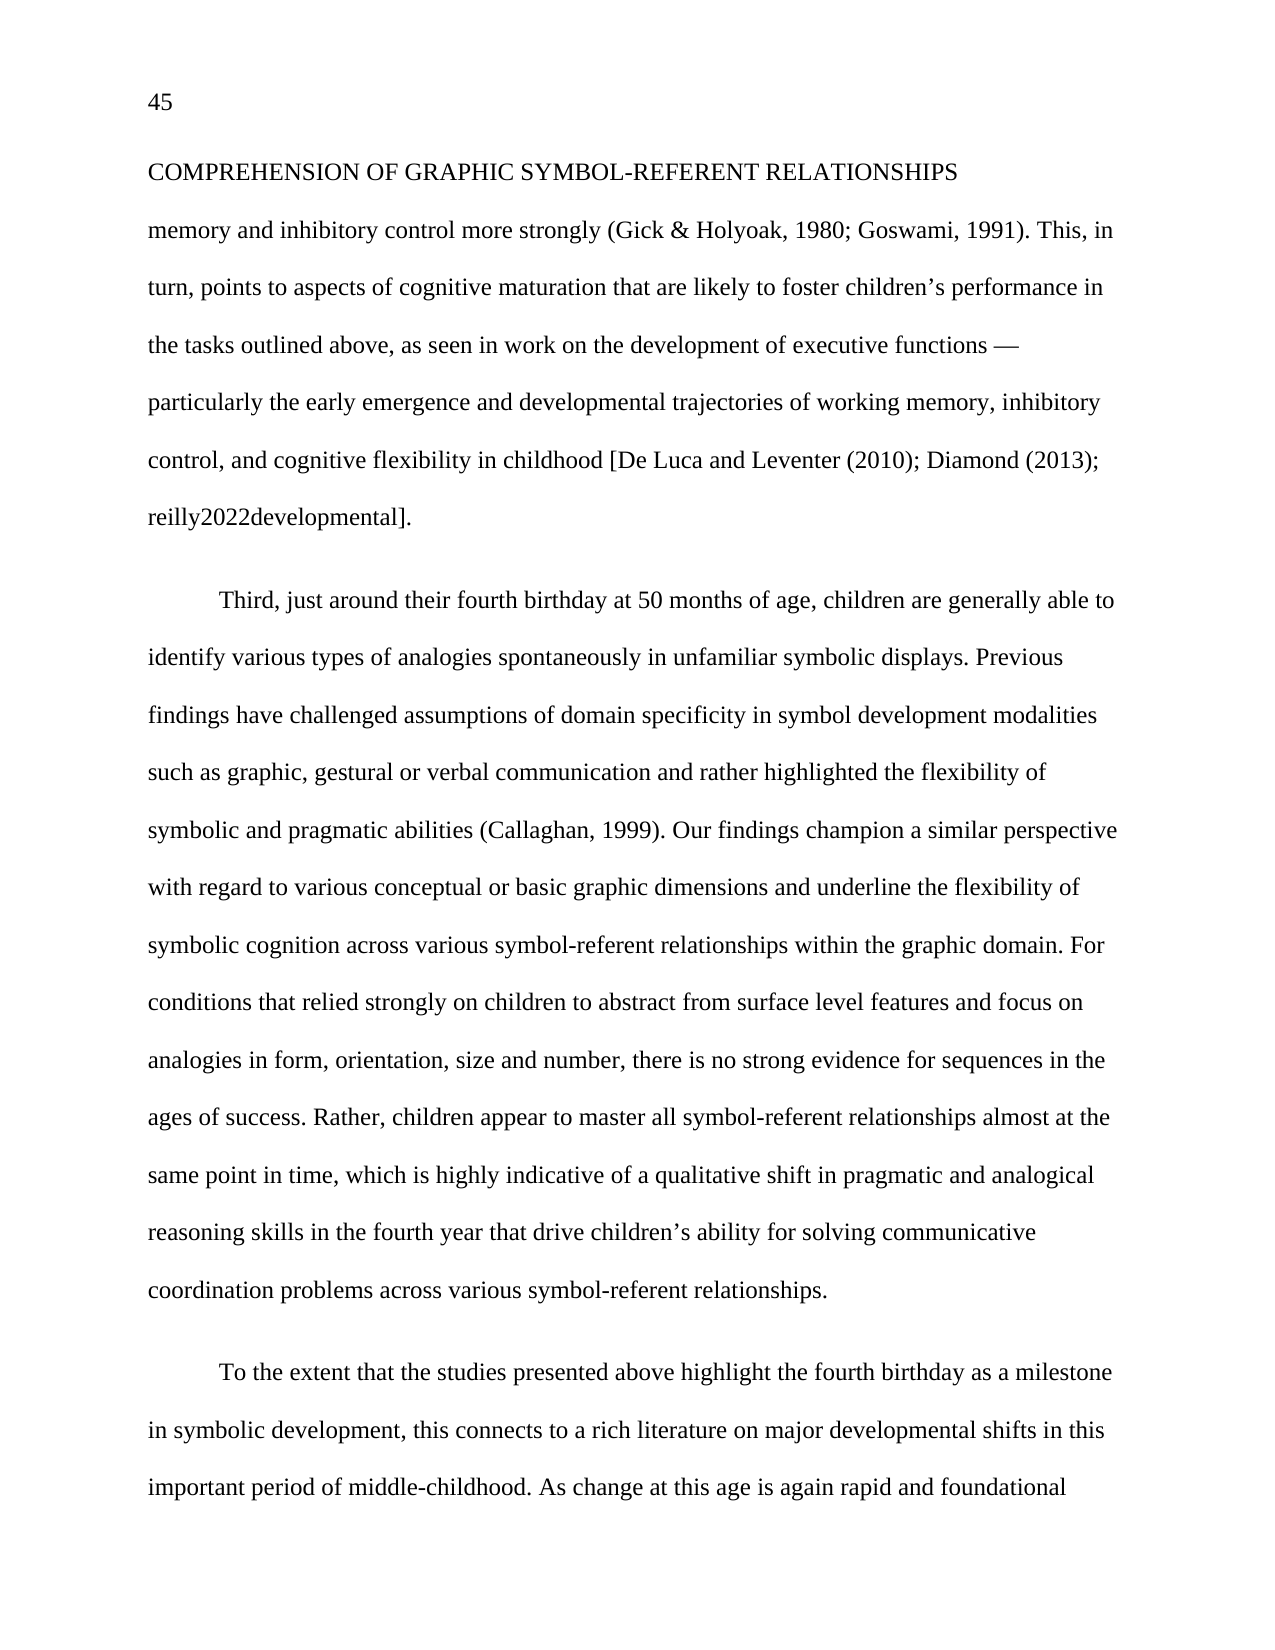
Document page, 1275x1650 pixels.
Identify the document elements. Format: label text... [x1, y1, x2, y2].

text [148, 215, 1127, 531]
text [148, 1357, 1127, 1501]
text Third, just around their fourth birthday at 50 months of age, children are generally able to identify various types of analogies spontaneously in unfamiliar symbolic displays. Previous findings have challenged assumptions of domain specificity in symbol development modalities such as graphic, gestural or verbal communication and rather highlighted the flexibility of symbolic and pragmatic abilities (Callaghan, 1999). Our findings champion a similar perspective with regard to various conceptual or basic graphic dimensions and underline the flexibility of symbolic cognition across various symbol-referent relationships within the graphic domain. For conditions that relied strongly on children to abstract from surface level features and focus on analogies in form, orientation, size and number, there is no strong evidence for sequences in the ages of success. Rather, children appear to master all symbol-referent relationships almost at the same point in time, which is highly indicative of a qualitative shift in pragmatic and analogical reasoning skills in the fourth year that drive children’s ability for solving communicative coordination problems across various symbol-referent relationships. [148, 585, 1127, 1304]
